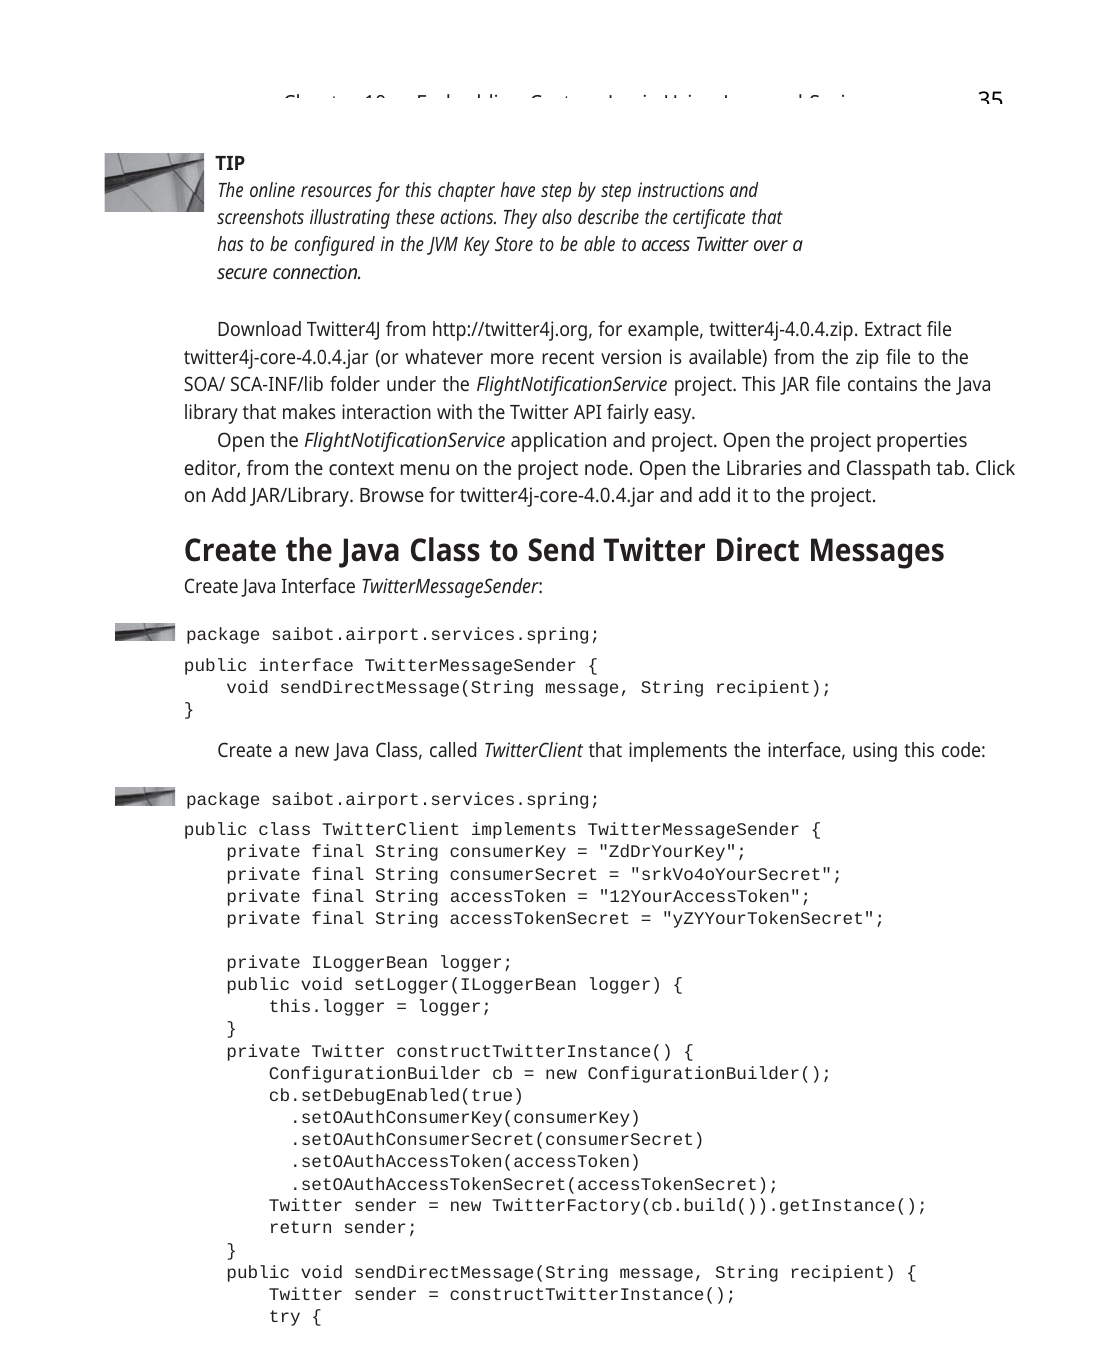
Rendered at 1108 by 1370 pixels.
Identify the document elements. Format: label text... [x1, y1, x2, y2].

picture [115, 787, 176, 806]
text Create Java Interface TwitterMessageSender: [184, 572, 1107, 599]
subtitle TIP [215, 149, 1107, 176]
text Create a new Java Class, called TwitterClient that implements the interface, using this code: [217, 736, 1107, 763]
text public void setLogger(ILoggerBean logger) { this.logger = logger; [226, 975, 685, 1018]
text try { [269, 1308, 1107, 1328]
text Download Twitter4J from http://twitter4j.org, for example, twitter4j-4.0.4.zip. Extract file twitter4j-core-4.0.4.jar (or whatever more recent version is available) from the zip file to the SOA/ SCA-INF/lib folder under the FlightNotificationService project. This JAR file contains the Java library that makes interaction with the Twitter API fairly easy. [184, 315, 1013, 425]
picture [115, 623, 176, 641]
text The online resources for this chapter have step by step instructions and screenshots illustrating these actions. They also describe the certificate that has to be configured in the JVM Key Store to be able to access Twitter over a secure connection. [217, 176, 811, 285]
text public class TwitterClient implements TwitterMessageSender { private final String consumerKey = "ZdDrYourKey"; [184, 821, 823, 863]
text Twitter sender = new TwitterFactory(cb.build()).getInstance(); return sender; [269, 1197, 930, 1239]
text private Twitter constructTwitterInstance() { ConfigurationBuilder cb = new ConfigurationBuilder(); cb.setDebugEnabled(true) [226, 1042, 834, 1106]
text public void sendDirectMessage(String message, String recipient) { Twitter sender = constructTwitterInstance(); [226, 1264, 919, 1306]
subtitle Create the Java Class to Send Twitter Direct Messages [184, 528, 1107, 570]
text package saibot.airport.services.spring; [115, 788, 1107, 819]
text } [226, 1242, 1107, 1262]
text } [184, 700, 1107, 721]
text Open the FlightNotificationService application and project. Open the project properties editor, from the context menu on the project node. Open the Libraries and Classpath tab. Click on Add JAR/Library. Browse for twitter4j-core-4.0.4.jar and add it to the project. [184, 426, 1017, 508]
text void sendDirectMessage(String message, String recipient); [226, 678, 1107, 698]
text package saibot.airport.services.spring; public interface TwitterMessageSender { [115, 623, 600, 676]
text .setOAuthConsumerKey(consumerKey) [290, 1109, 1107, 1129]
picture [104, 153, 205, 212]
text .setOAuthConsumerSecret(consumerSecret) [290, 1131, 1107, 1151]
text private final String consumerSecret = "srkVo4oYourSecret"; private final String accessToken = "12YourAccessToken"; private final String accessTokenSecret = "yZYYourTokenSecret"; [226, 865, 886, 929]
text .setOAuthAccessTokenSecret(accessTokenSecret); [290, 1175, 1107, 1195]
text } [226, 1020, 1107, 1040]
text private ILoggerBean logger; [226, 954, 1107, 974]
text .setOAuthAccessToken(accessToken) [290, 1153, 1107, 1173]
